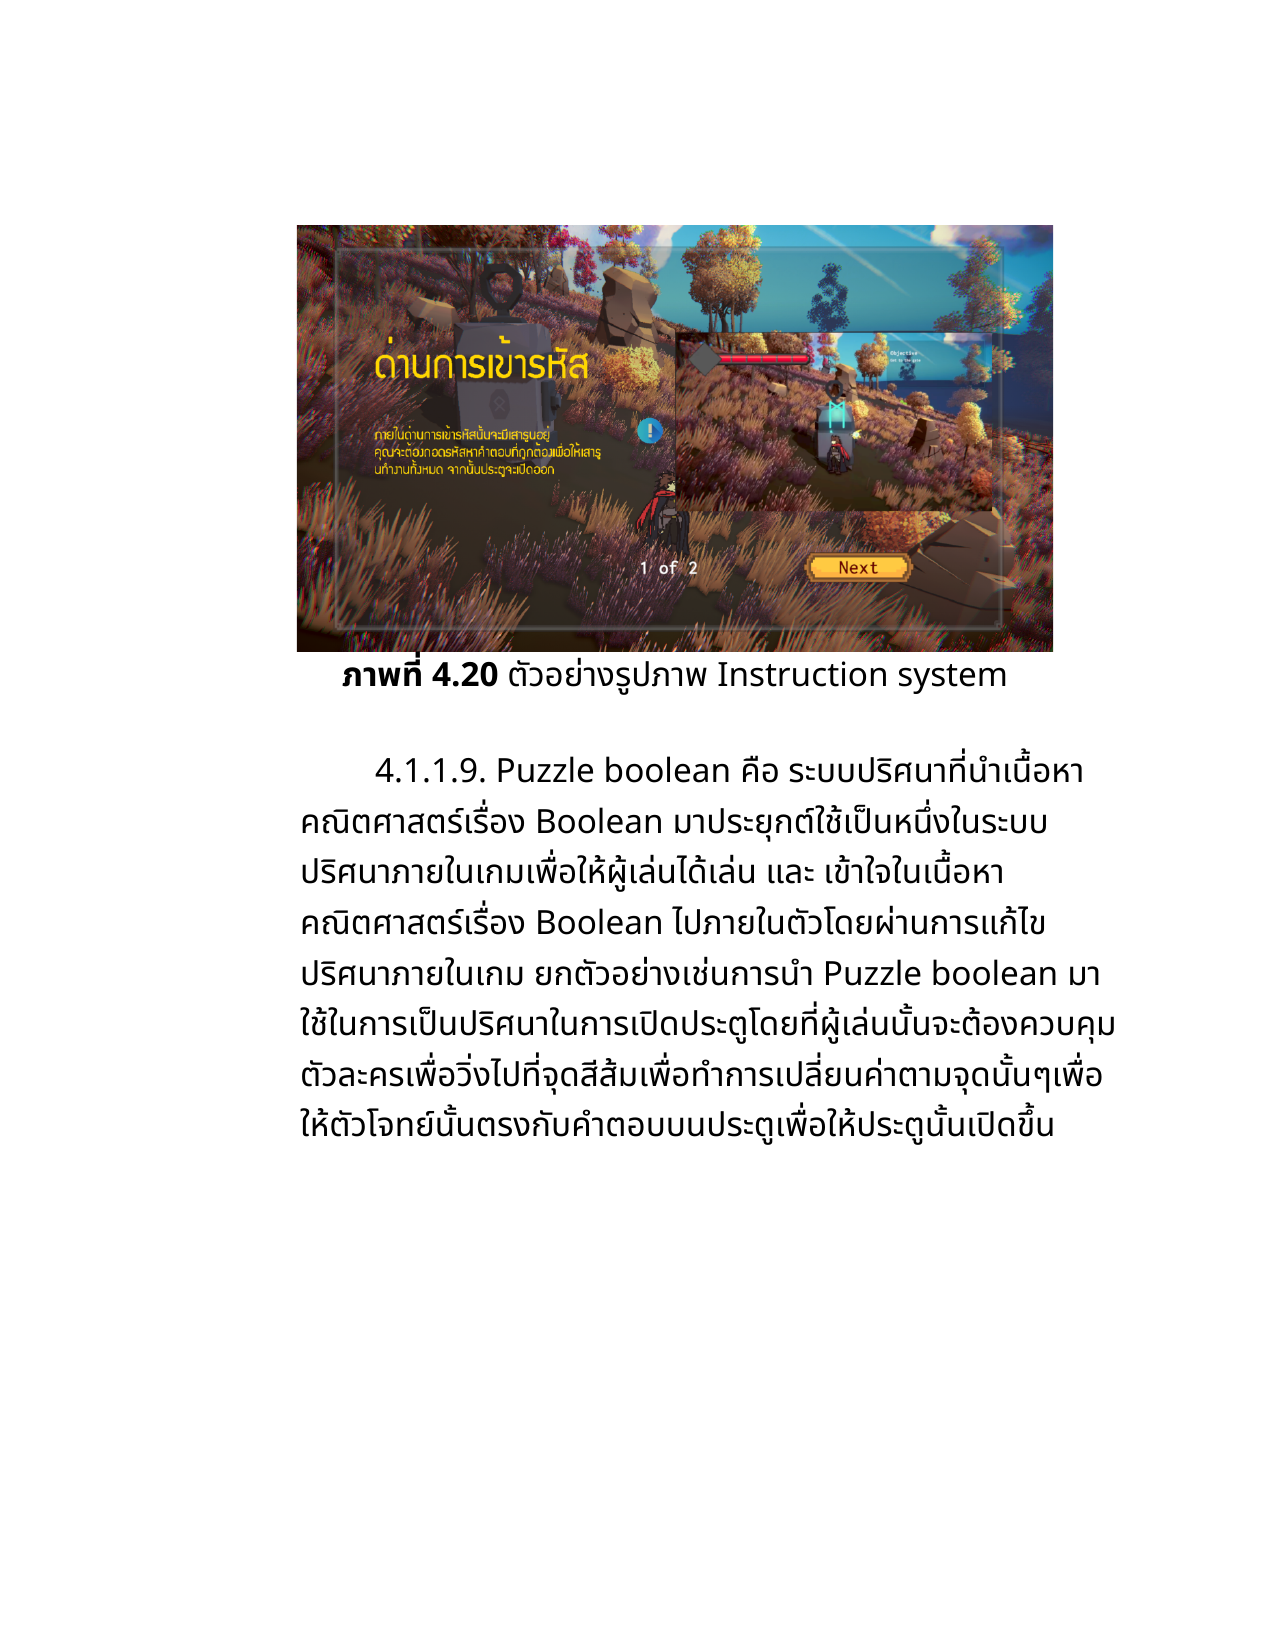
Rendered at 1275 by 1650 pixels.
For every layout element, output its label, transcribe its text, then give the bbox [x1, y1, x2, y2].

picture [296, 225, 1054, 652]
text ภาพที่ 4.20 ตัวอย่างรูปภาพ Instruction system [225, 651, 1125, 702]
text 4.1.1.9. Puzzle boolean คือ ระบบปริศนาที่นำเนื้อหาคณิตศาสตร์เรื่อง Boolean มาประยุกต์ใช้เป็นหนึ่งในระบบปริศนาภายในเกมเพื่อให้ผู้เล่นได้เล่น และ เข้าใจในเนื้อหาคณิตศาสตร์เรื่อง Boolean ไปภายในตัวโดยผ่านการแก้ไขปริศนาภายในเกม ยกตัวอย่างเช่นการนำ Puzzle boolean มาใช้ในการเป็นปริศนาในการเปิดประตูโดยที่ผู้เล่นนั้นจะต้องควบคุมตัวละครเพื่อวิ่งไปที่จุดสีส้มเพื่อทำการเปลี่ยนค่าตามจุดนั้นๆเพื่อให้ตัวโจทย์นั้นตรงกับคำตอบบนประตูเพื่อให้ประตูนั้นเปิดขึ้น [300, 747, 1125, 1151]
